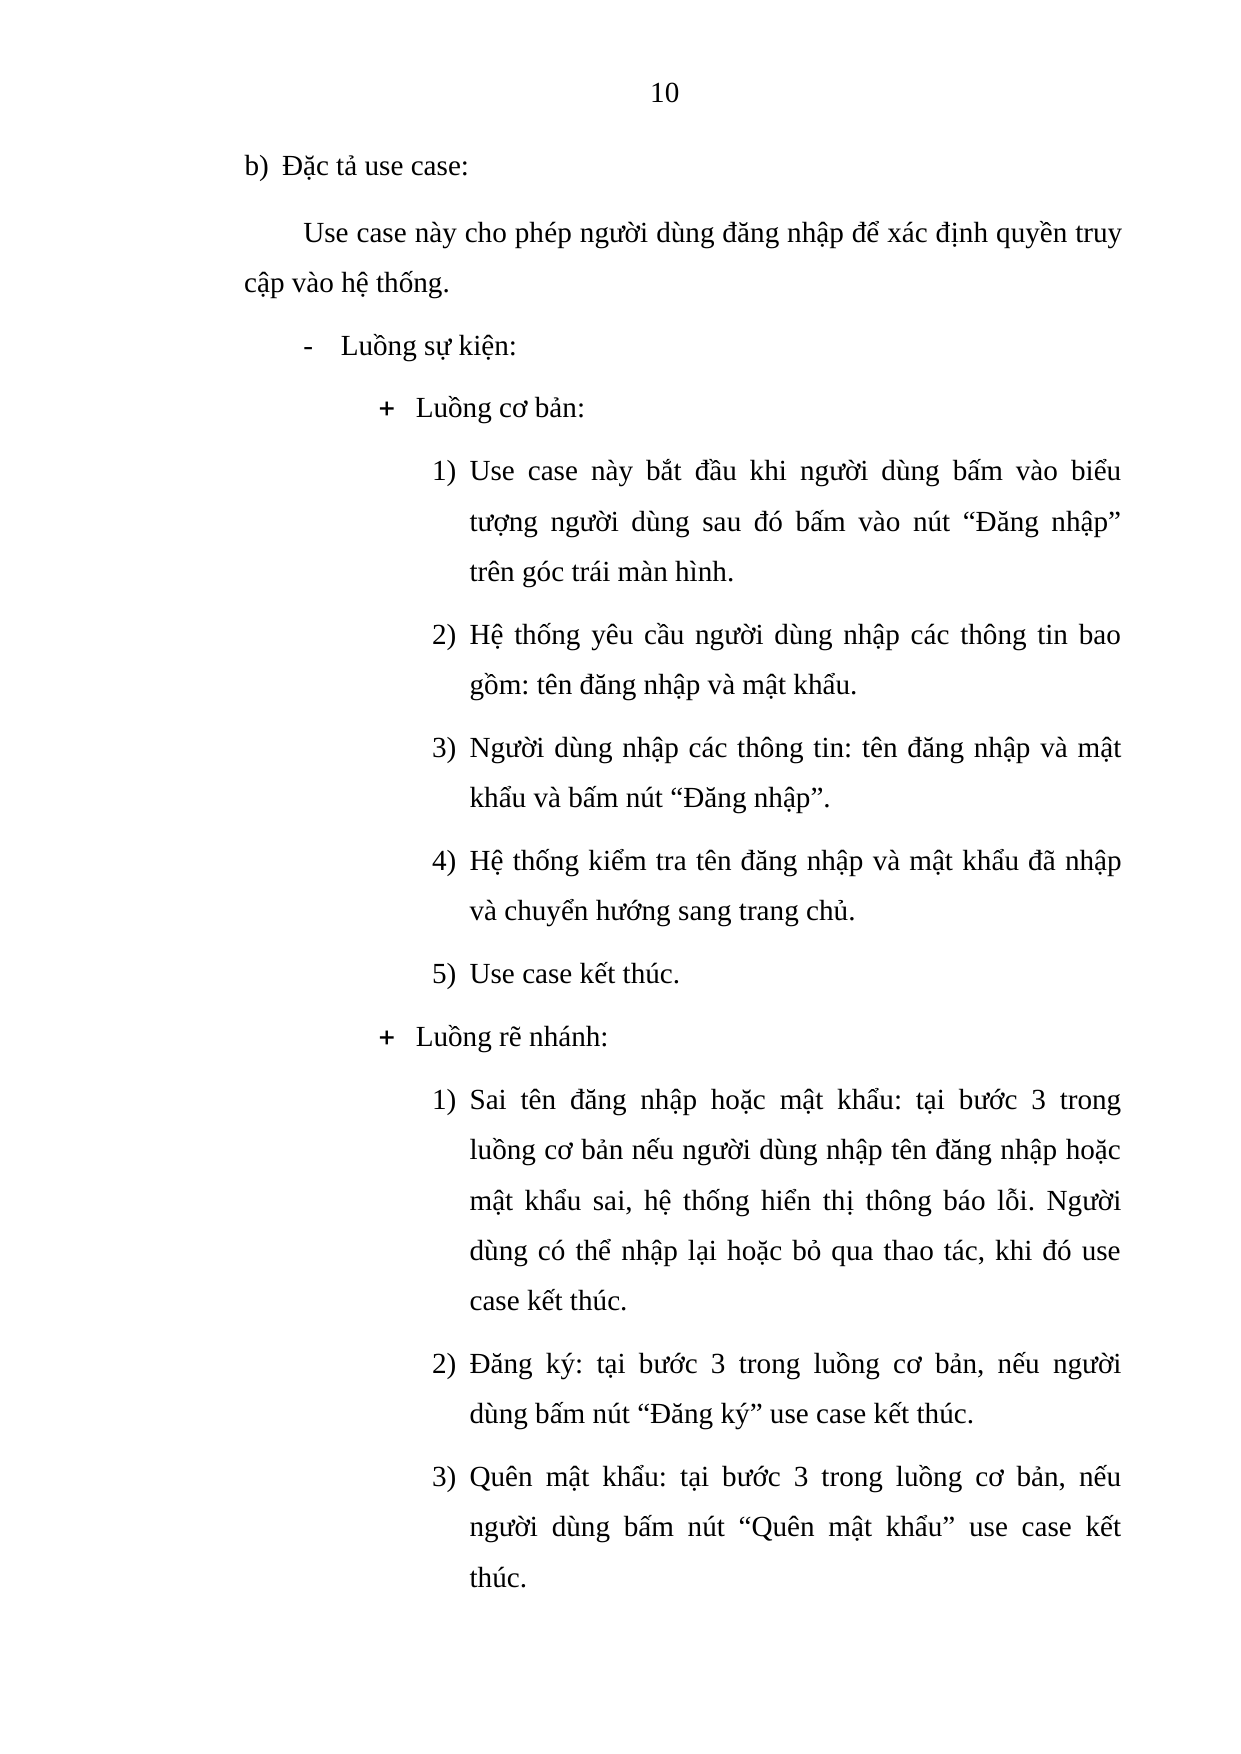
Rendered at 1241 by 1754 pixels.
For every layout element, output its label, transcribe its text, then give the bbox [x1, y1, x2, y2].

text Use case kết thúc. [432, 956, 1122, 990]
list Luồng cơ bản: [378, 391, 1122, 424]
text Use case này cho phép người dùng đăng nhập để xác định quyền truy cập vào hệ thống. [244, 215, 1122, 298]
text Use case này bắt đầu khi người dùng bấm vào biểu tượng người dùng sau đó bấm vào nút “Đăng nhập” trên góc trái màn hình. [432, 453, 1122, 588]
list Luồng rẽ nhánh: [378, 1019, 1122, 1053]
list Sai tên đăng nhập hoặc mật khẩu: tại bước 3 trong luồng cơ bản nếu người dùng nhập tên đăng nhập hoặc mật khẩu sai, hệ thống hiển thị thông báo lỗi. Người dùng có thể nhập lại hoặc bỏ qua thao tác, khi đó use case kết thúc. [432, 1082, 1122, 1317]
text Hệ thống yêu cầu người dùng nhập các thông tin bao gồm: tên đăng nhập và mật khẩu. [432, 617, 1122, 701]
text Đăng ký: tại bước 3 trong luồng cơ bản, nếu người dùng bấm nút “Đăng ký” use case kết thúc. [432, 1346, 1122, 1430]
list Luồng sự kiện: [303, 328, 1122, 361]
list Đặc tả use case: [244, 148, 1122, 181]
text Người dùng nhập các thông tin: tên đăng nhập và mật khẩu và bấm nút “Đăng nhập”. [432, 730, 1122, 814]
text Quên mật khẩu: tại bước 3 trong luồng cơ bản, nếu người dùng bấm nút “Quên mật khẩu” use case kết thúc. [432, 1459, 1122, 1593]
text Hệ thống kiểm tra tên đăng nhập và mật khẩu đã nhập và chuyển hướng sang trang chủ. [432, 843, 1122, 927]
